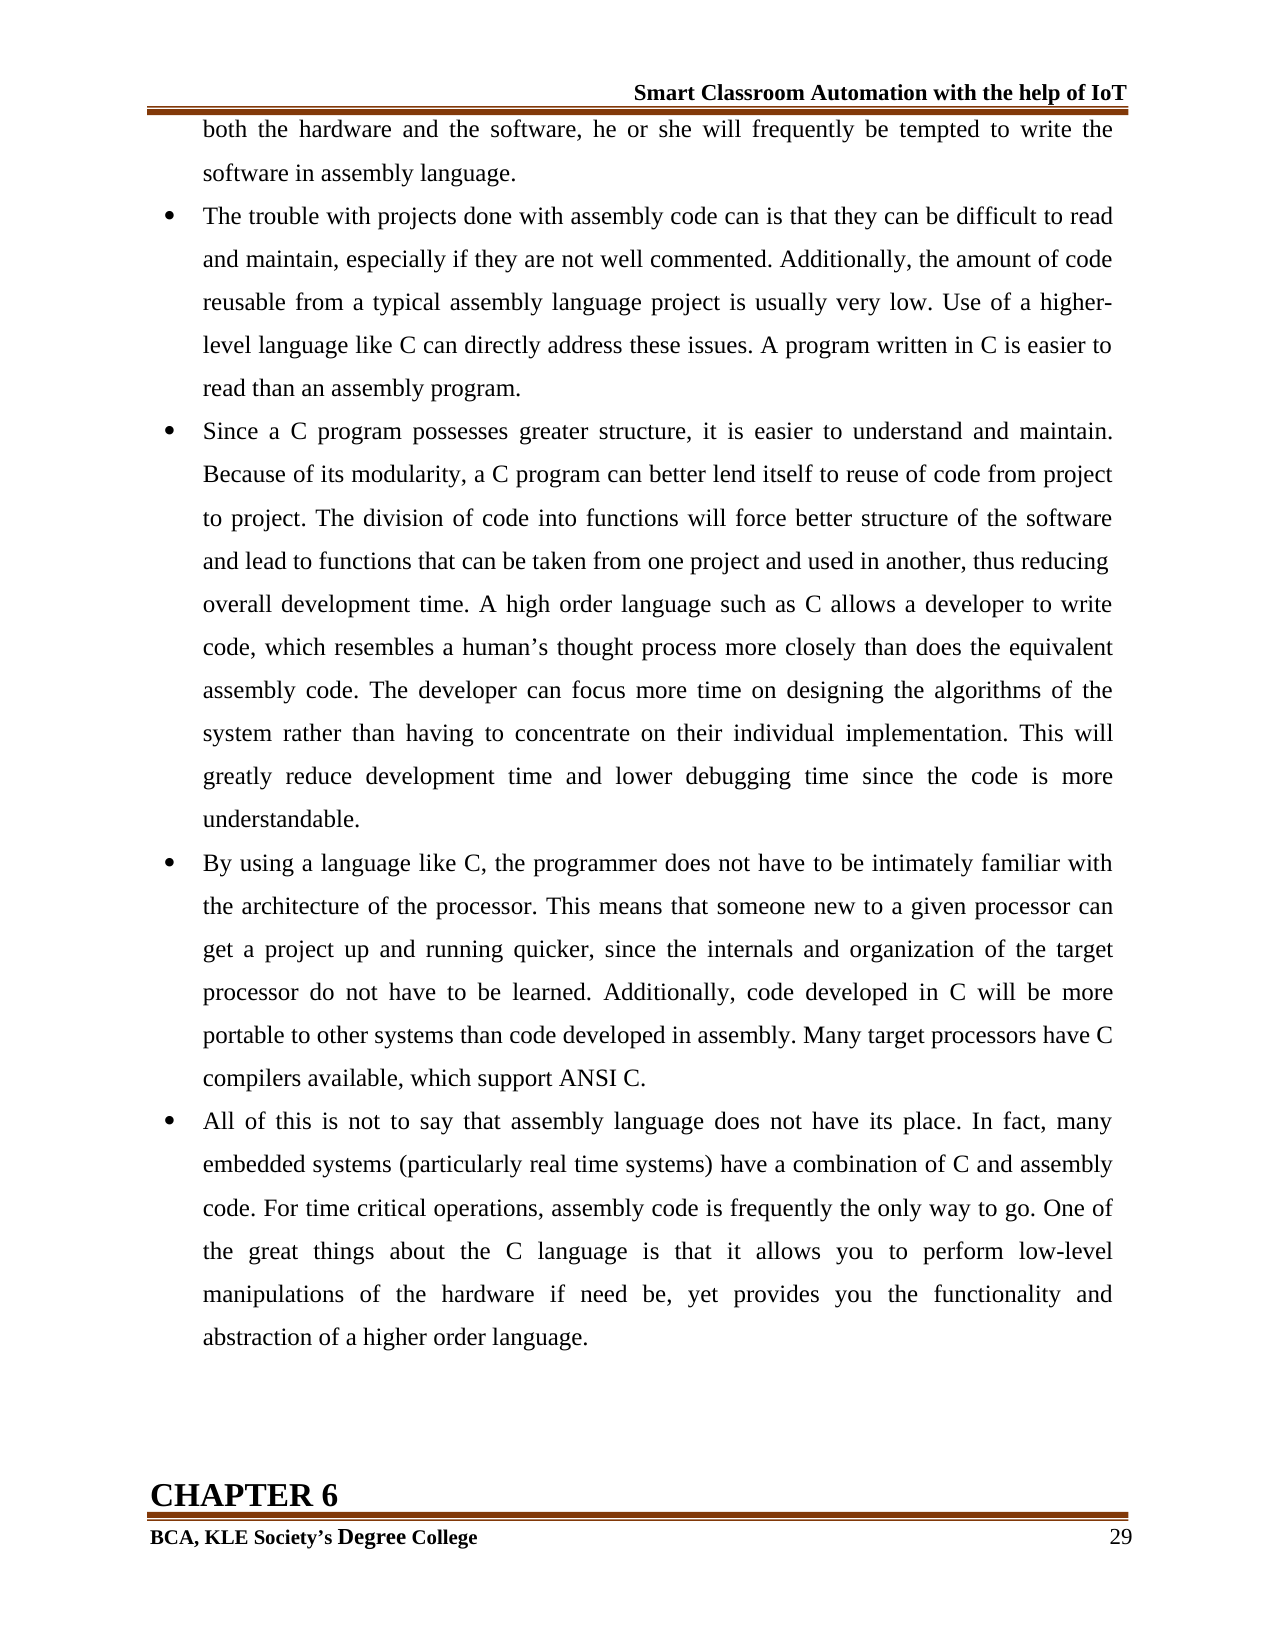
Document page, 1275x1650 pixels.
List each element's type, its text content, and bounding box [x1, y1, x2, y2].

list The trouble with projects done with assembly code can is that they can be difficult to read and maintain, especially if they are not well commented. Additionally, the amount of code reusable from a typical assembly language project is usually very low. Use of a higher-level language like C can directly address these issues. A program written in C is easier to read than an assembly program. [165, 201, 1114, 402]
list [165, 114, 1114, 186]
list Since a C program possesses greater structure, it is easier to understand and maintain. Because of its modularity, a C program can better lend itself to reuse of code from project to project. The division of code into functions will force better structure of the software and lead to functions that can be taken from one project and used in another, thus reducing [165, 416, 1114, 574]
list By using a language like C, the programmer does not have to be intimately familiar with the architecture of the processor. This means that someone new to a given processor can get a project up and running quicker, since the internals and organization of the target processor do not have to be learned. Additionally, code developed in C will be more portable to other systems than code developed in assembly. Many target processors have C compilers available, which support ANSI C. [165, 848, 1114, 1092]
list overall development time. A high order language such as C allows a developer to write code, which resembles a human’s thought process more closely than does the equivalent assembly code. The developer can focus more time on designing the algorithms of the system rather than having to concentrate on their individual implementation. This will greatly reduce development time and lower debugging time since the code is more understandable. [203, 589, 1114, 833]
subtitle CHAPTER 6 [150, 1476, 1144, 1514]
list All of this is not to say that assembly language does not have its place. In fact, many embedded systems (particularly real time systems) have a combination of C and assembly code. For time critical operations, assembly code is frequently the only way to go. One of the great things about the C language is that it allows you to perform low-level manipulations of the hardware if need be, yet provides you the functionality and abstraction of a higher order language. [165, 1106, 1114, 1351]
